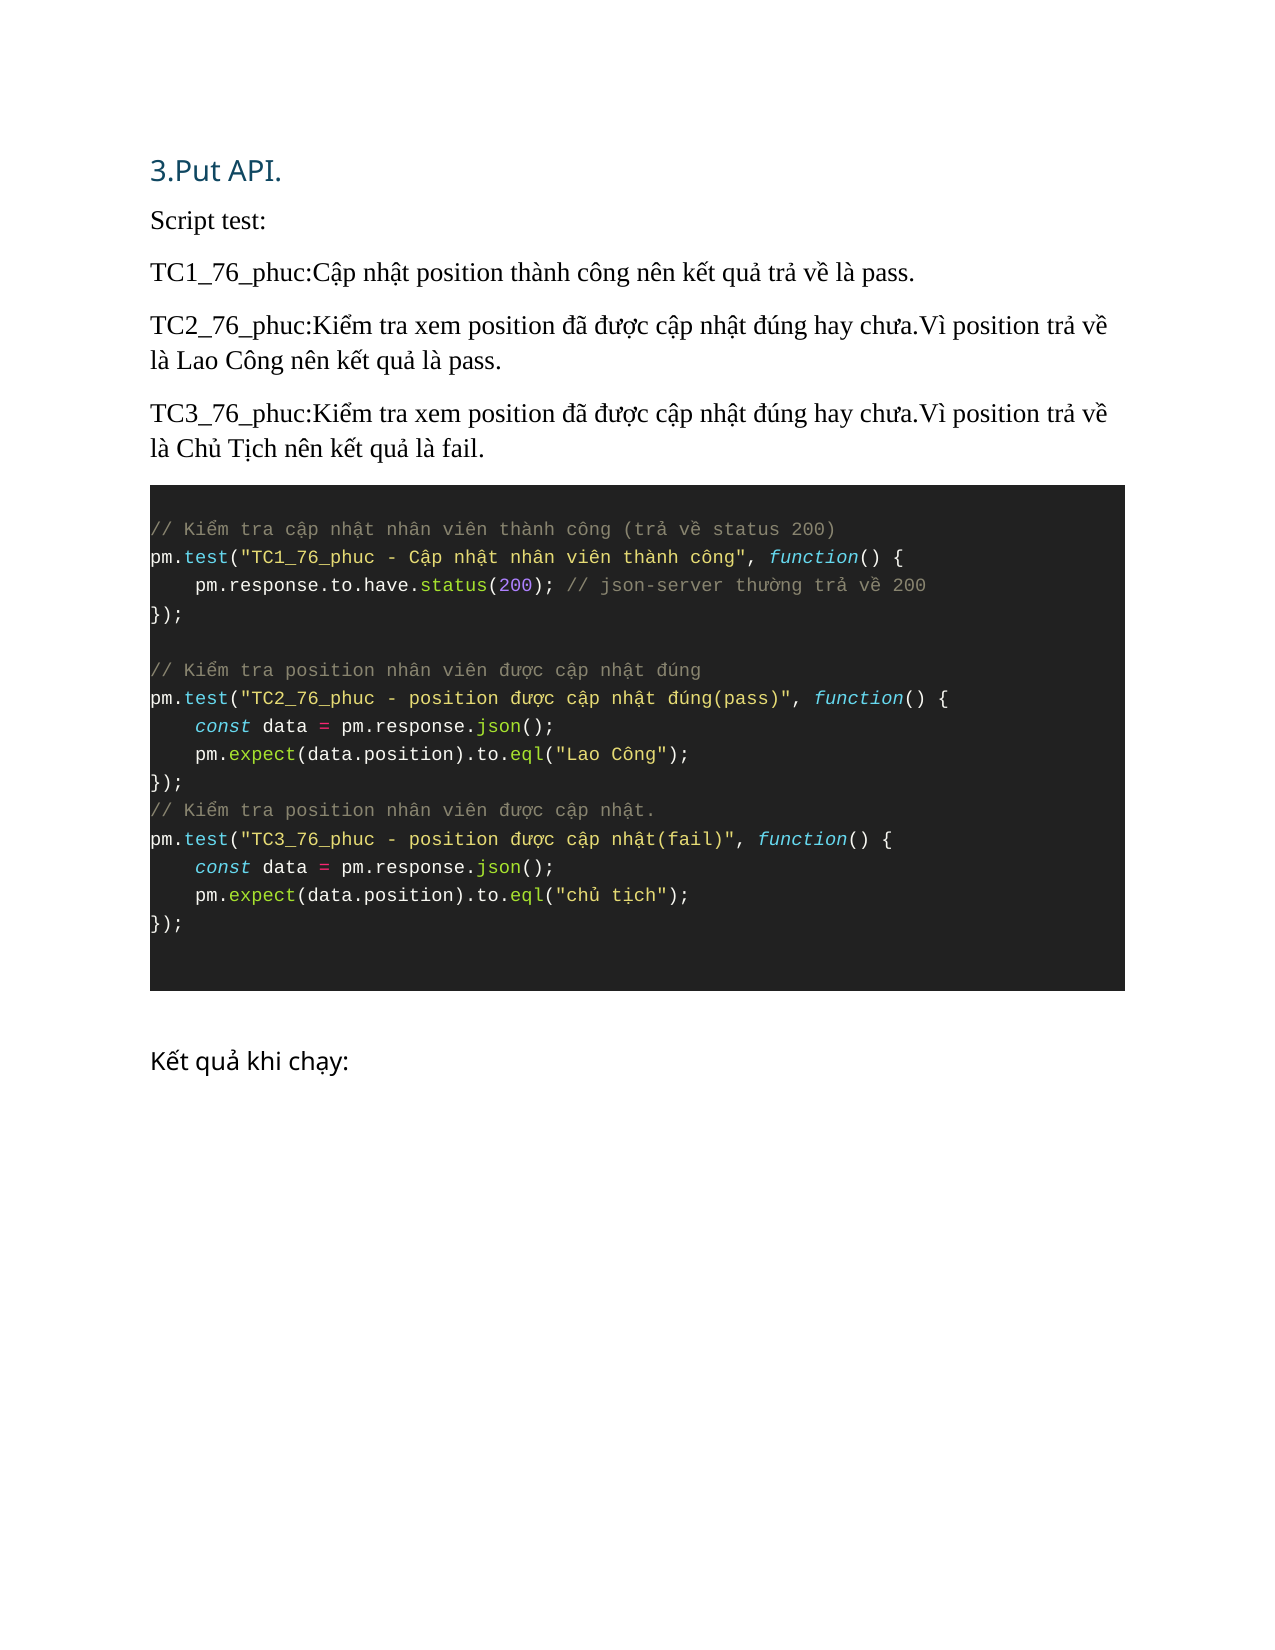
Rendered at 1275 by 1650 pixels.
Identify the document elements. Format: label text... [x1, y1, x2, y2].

text // Kiểm tra position nhân viên được cập nhật đúng [150, 654, 1125, 682]
text TC1_76_phuc:Cập nhật position thành công nên kết quả trả về là pass. [150, 256, 1125, 287]
text // Kiểm tra cập nhật nhân viên thành công (trả về status 200) [150, 513, 1125, 541]
text Script test: [150, 204, 1125, 235]
text pm.expect(data.position).to.eql("Lao Công"); [150, 738, 1125, 766]
text Kết quả khi chạy: [150, 1044, 1125, 1078]
text // Kiểm tra position nhân viên được cập nhật. [150, 794, 1125, 822]
text pm.test("TC1_76_phuc - Cập nhật nhân viên thành công", function() { [150, 541, 1125, 569]
text pm.test("TC2_76_phuc - position được cập nhật đúng(pass)", function() { [150, 682, 1125, 710]
text }); [150, 907, 1125, 935]
text pm.test("TC3_76_phuc - position được cập nhật(fail)", function() { [150, 822, 1125, 851]
text pm.response.to.have.status(200); // json-server thường trả về 200 [150, 569, 1125, 597]
text }); [150, 766, 1125, 794]
text TC3_76_phuc:Kiểm tra xem position đã được cập nhật đúng hay chưa.Vì position trả về là Chủ Tịch nên kết quả là fail. [150, 397, 1125, 464]
text const data = pm.response.json(); [150, 851, 1125, 879]
text pm.expect(data.position).to.eql("chủ tịch"); [150, 879, 1125, 907]
text TC2_76_phuc:Kiểm tra xem position đã được cập nhật đúng hay chưa.Vì position trả về là Lao Công nên kết quả là pass. [150, 309, 1125, 376]
subtitle 3.Put API. [150, 150, 1125, 190]
text }); [150, 597, 1125, 626]
text const data = pm.response.json(); [150, 710, 1125, 738]
